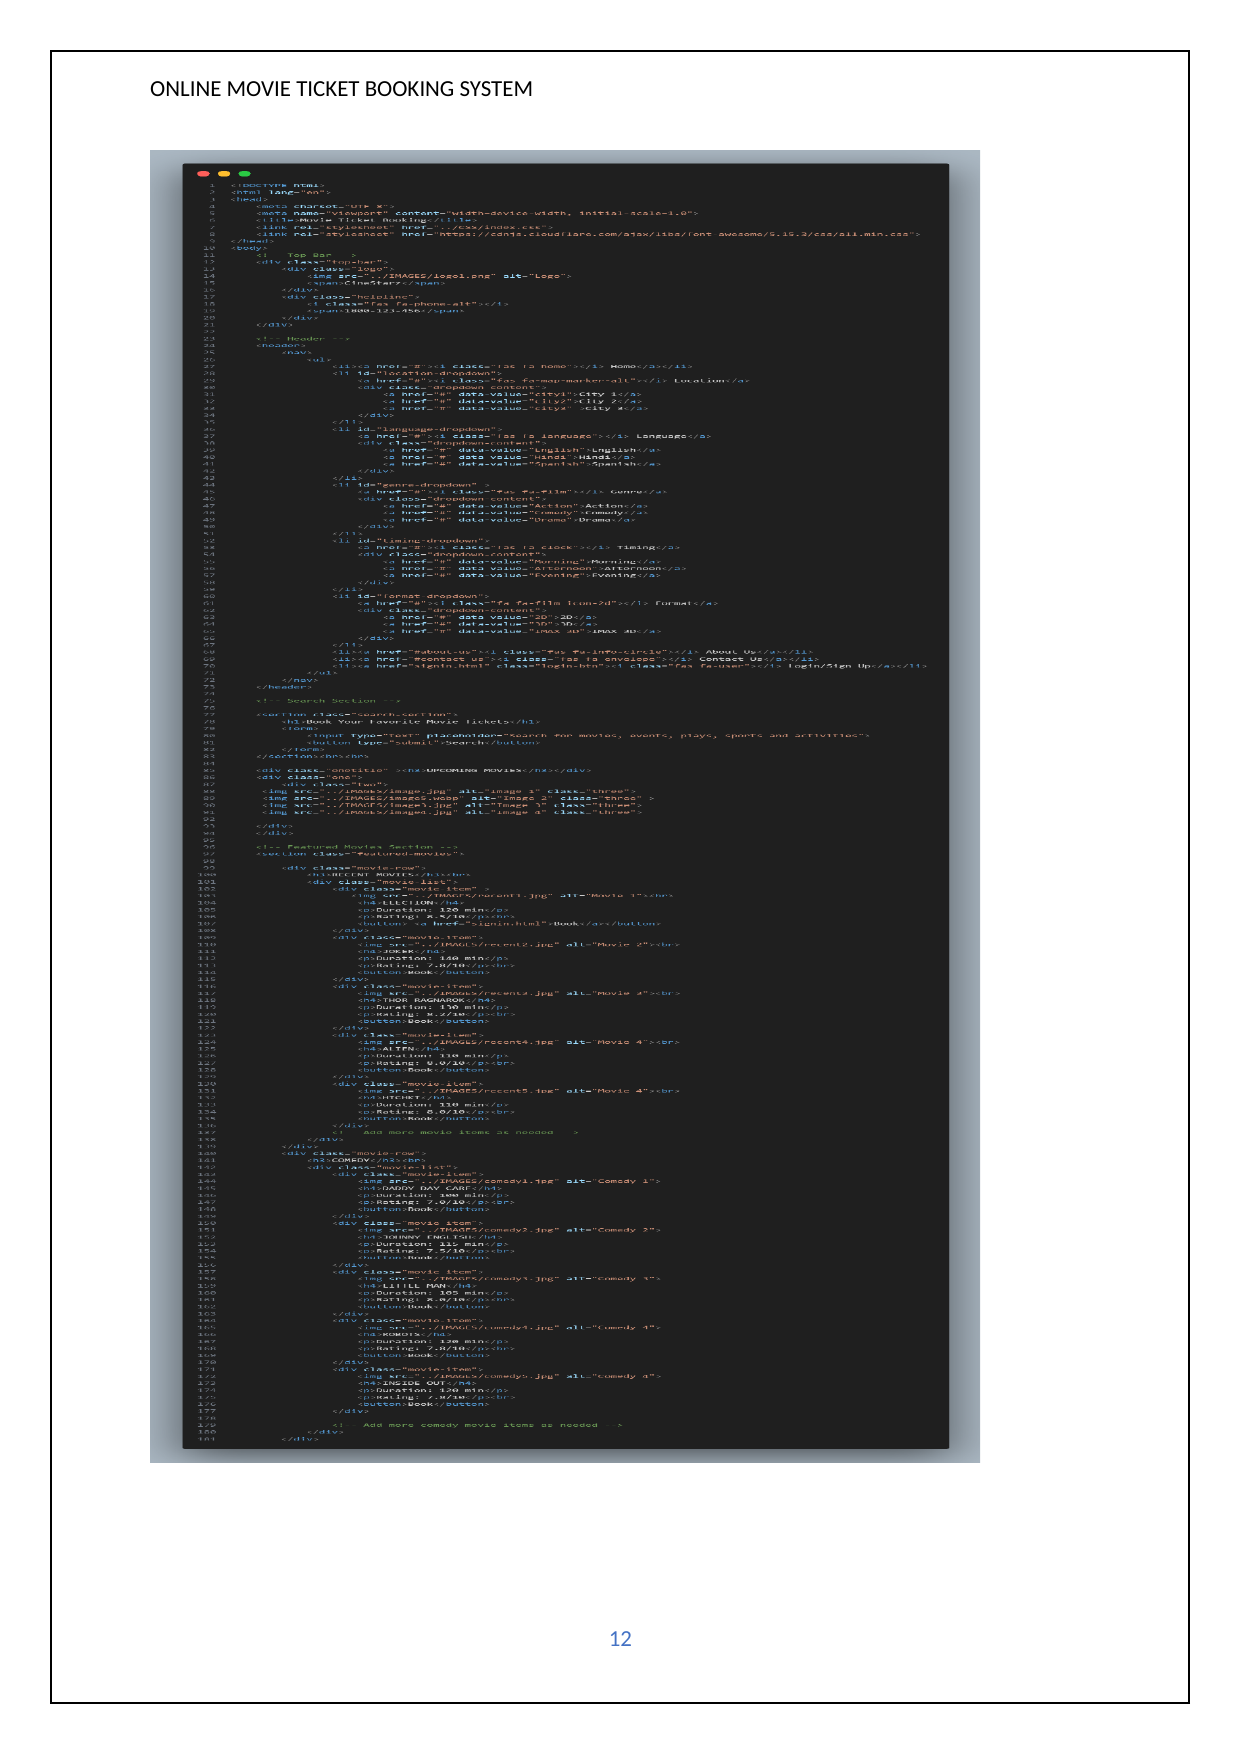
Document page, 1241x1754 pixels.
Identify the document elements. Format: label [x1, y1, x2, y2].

picture [150, 150, 980, 1463]
